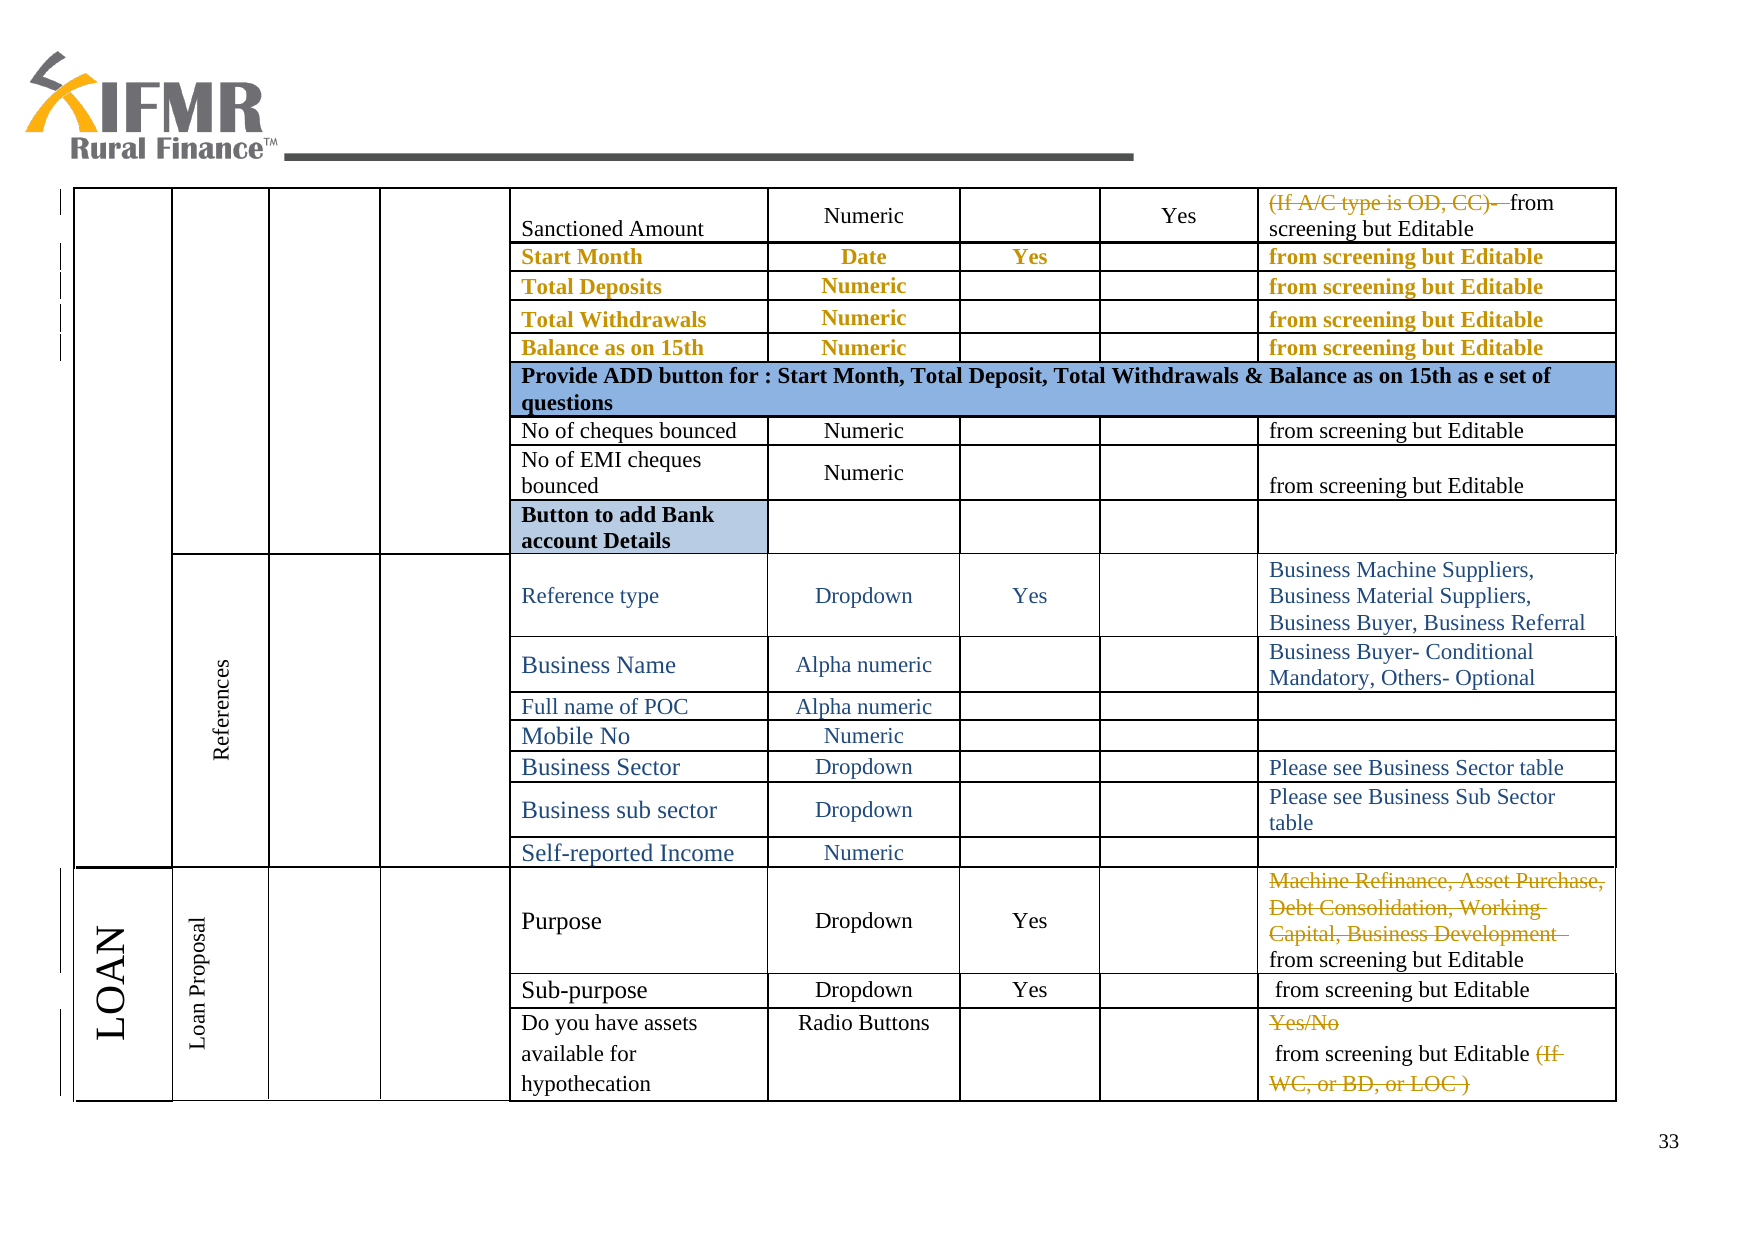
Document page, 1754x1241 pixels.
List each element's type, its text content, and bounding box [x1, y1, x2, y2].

table_cell No of EMI cheques bounced [511, 446, 767, 498]
table_cell Yes [961, 244, 1099, 270]
table_cell Numeric [769, 189, 959, 241]
table_cell [961, 752, 1099, 781]
table_cell Yes [1101, 189, 1257, 241]
table_cell [1259, 721, 1615, 750]
table_cell [1101, 693, 1257, 719]
table_cell Sanctioned Amount [511, 189, 767, 241]
table_cell Balance as on 15th [511, 334, 767, 361]
table_cell No of cheques bounced [511, 418, 767, 444]
table_cell [961, 334, 1099, 361]
table_cell [961, 446, 1099, 498]
table_cell Total Withdrawals [511, 301, 767, 332]
table_cell [1101, 418, 1257, 444]
table_cell [961, 501, 1099, 553]
table_cell Dropdown [769, 752, 959, 781]
table_cell Radio Buttons [769, 1009, 959, 1100]
table_cell from screening but Editable [1259, 334, 1615, 361]
table_cell [961, 418, 1099, 444]
table_cell [961, 693, 1099, 719]
table_cell [961, 838, 1099, 866]
table_cell References [173, 555, 268, 866]
table_cell Numeric [769, 418, 959, 444]
table_cell from screening but Editable [1259, 272, 1615, 299]
table_cell Business Name [511, 637, 767, 691]
table_cell Yes [960, 868, 1099, 973]
table_cell Loan Proposal [173, 868, 269, 1100]
table_cell from screening but Editable [1258, 866, 1615, 973]
table_cell [380, 868, 509, 1100]
table_cell Business Machine Suppliers, Business Material Suppliers, Business Buyer, Business Referral [1258, 553, 1615, 636]
table_cell from screening but Editable [1259, 446, 1615, 498]
table_cell Please see Business Sub Sector table [1259, 783, 1615, 836]
table_cell Mobile No [511, 721, 767, 750]
table_cell Purpose [511, 868, 767, 973]
table_cell [1101, 721, 1257, 750]
table_cell Dropdown [769, 974, 959, 1007]
table_cell Numeric [769, 272, 959, 299]
table_cell [1101, 974, 1257, 1007]
table_cell [1101, 334, 1257, 361]
table_cell [1101, 446, 1257, 498]
table_cell [961, 301, 1099, 332]
table_cell from screening but Editable [1259, 973, 1615, 1007]
table_cell Business sub sector [511, 783, 767, 836]
table_cell [1100, 868, 1257, 973]
table_cell from screening but Editable [1259, 418, 1615, 444]
table_cell from screening but Editable [1259, 189, 1615, 241]
table_cell Yes [961, 974, 1099, 1007]
table_cell Numeric [769, 721, 959, 750]
table_cell Please see Business Sector table [1259, 752, 1615, 781]
table_cell Date [769, 244, 959, 270]
table_cell from screening but Editable [1259, 244, 1615, 270]
table_cell Provide ADD button for : Start Month, Total Deposit, Total Withdrawals & Balance as on 15th as e set of questions [511, 363, 1615, 415]
table_cell Dropdown [768, 868, 959, 973]
table_cell Dropdown [769, 783, 959, 836]
table_cell [1101, 501, 1257, 553]
table_cell [1259, 838, 1615, 866]
table_cell Full name of POC [511, 693, 767, 719]
table_cell Numeric [769, 838, 959, 866]
table_cell Numeric [769, 301, 959, 332]
picture [18, 45, 284, 166]
table_cell Total Deposits [511, 272, 767, 299]
table_cell [961, 637, 1099, 691]
table_cell [1101, 752, 1257, 781]
table_cell [1101, 301, 1257, 332]
table_cell Self-reported Income [511, 838, 767, 866]
table_cell LOAN DETAILS [74, 867, 172, 1100]
table_cell [381, 555, 509, 866]
table_cell Yes [960, 554, 1099, 636]
table_cell [769, 501, 959, 553]
table_cell from screening but Editable [1259, 301, 1615, 332]
table_cell [269, 868, 380, 1100]
table_cell [1101, 783, 1257, 836]
table_cell Start Month [511, 244, 767, 270]
table_cell [1101, 272, 1257, 299]
table_cell Do you have assets available for hypothecation [511, 1009, 767, 1100]
table_cell [1100, 554, 1257, 636]
table_cell [1259, 501, 1615, 553]
table_cell Dropdown [768, 554, 959, 636]
table_cell [1101, 244, 1257, 270]
table_cell Alpha numeric [769, 693, 959, 719]
table_cell [961, 189, 1099, 241]
table_cell [961, 272, 1099, 299]
table_cell Business Buyer- Conditional Mandatory, Others- Optional [1259, 636, 1615, 691]
table_cell Alpha numeric [769, 637, 959, 691]
table_cell Numeric [769, 334, 959, 361]
table_cell Reference type [511, 554, 767, 636]
table_cell Numeric [769, 446, 959, 498]
table_cell [1259, 693, 1615, 719]
table_cell Sub-purpose [511, 974, 767, 1007]
table_cell [961, 1009, 1099, 1100]
table_cell [1101, 1009, 1257, 1100]
table_cell Business Sector [511, 752, 767, 781]
table_cell Button to add Bank account Details [511, 501, 767, 553]
table_cell [1101, 637, 1257, 691]
table_cell [961, 783, 1099, 836]
table_cell [270, 555, 379, 866]
table_cell from screening but Editable [1259, 1009, 1615, 1100]
table_cell [1101, 838, 1257, 866]
table_cell [961, 721, 1099, 750]
